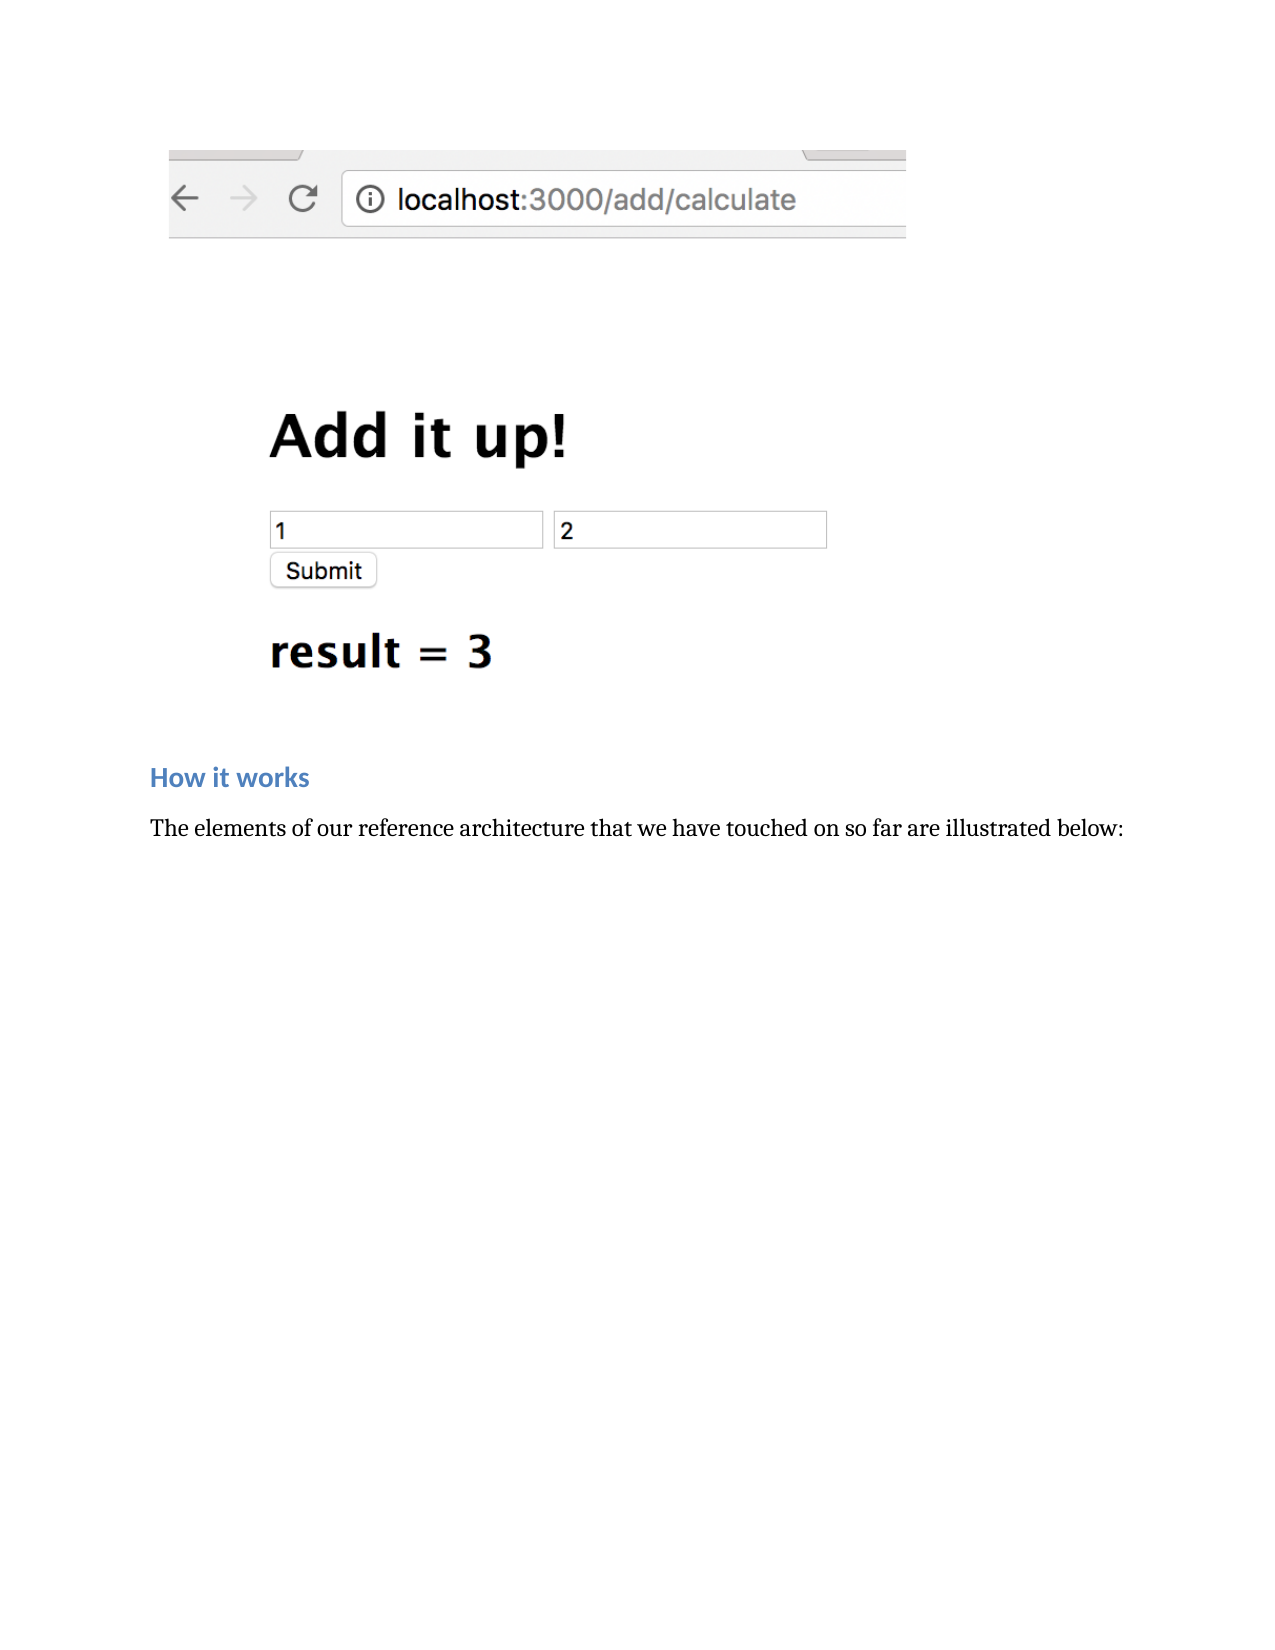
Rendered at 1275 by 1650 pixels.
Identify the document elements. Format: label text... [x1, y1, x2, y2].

subtitle How it works [150, 759, 1125, 795]
text The elements of our reference architecture that we have touched on so far are illustrated below: [150, 814, 1125, 842]
picture [168, 150, 907, 739]
